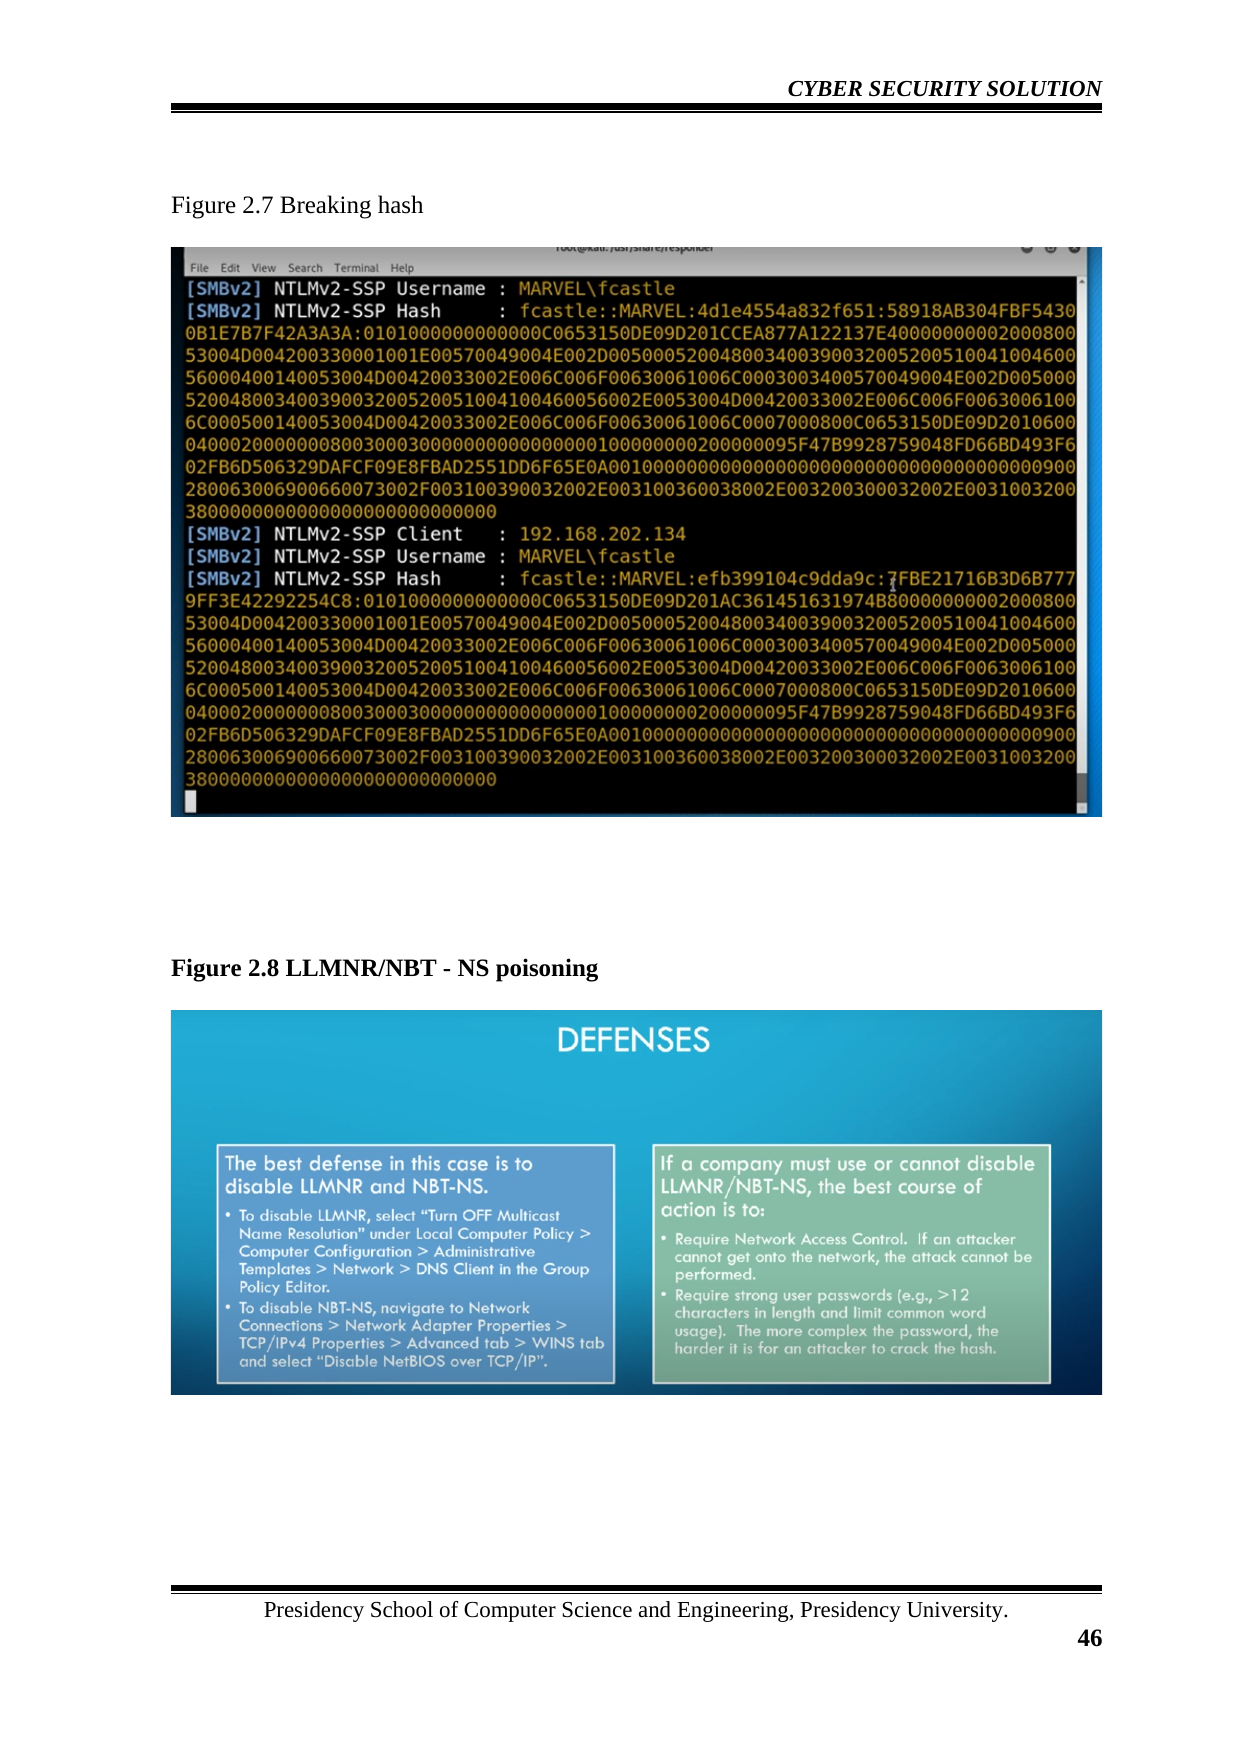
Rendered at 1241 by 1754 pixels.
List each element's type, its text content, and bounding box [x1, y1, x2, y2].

text Figure 2.8 LLMNR/NBT - NS poisoning [171, 953, 1102, 982]
picture [170, 1010, 1103, 1395]
picture [170, 247, 1103, 817]
text Figure 2.7 Breaking hash [171, 190, 1102, 219]
